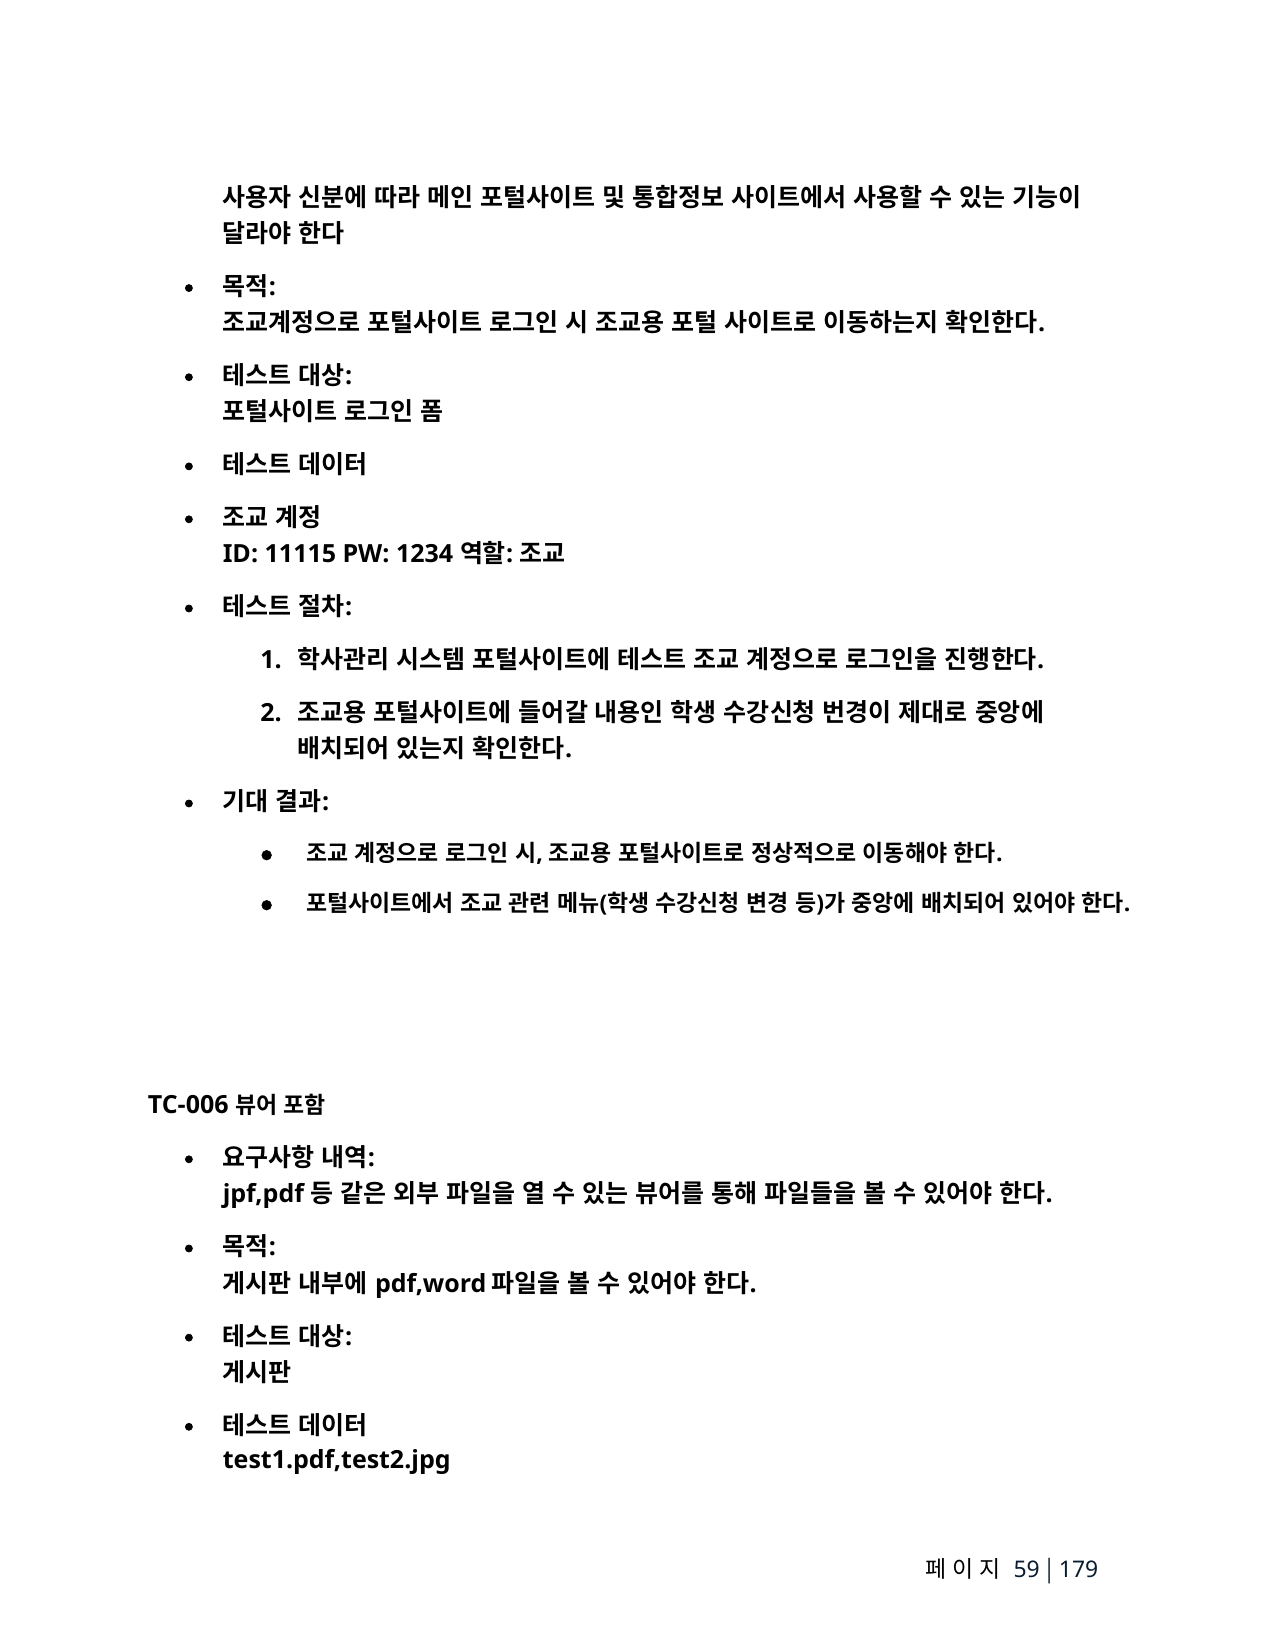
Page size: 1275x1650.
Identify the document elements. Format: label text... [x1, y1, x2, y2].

list 목적: 게시판 내부에 pdf,word파일을 볼 수 있어야 한다. [185, 1227, 1125, 1299]
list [185, 177, 1125, 250]
text TC-006 뷰어 포함 [148, 1087, 1125, 1121]
list 조교 계정으로 로그인 시, 조교용 포털사이트로 정상적으로 이동해야 한다. [260, 835, 1125, 868]
list 테스트 대상: 게시판 [185, 1316, 1125, 1388]
list 테스트 데이터 test1.pdf,test2.jpg [185, 1405, 1125, 1475]
list 테스트 데이터 [185, 445, 1125, 481]
list 테스트 절차: [185, 587, 1125, 623]
list 조교용 포털사이트에 들어갈 내용인 학생 수강신청 번경이 제대로 중앙에 배치되어 있는지 확인한다. [260, 693, 1125, 765]
list 기대 결과: [185, 782, 1125, 818]
list 조교 계정 ID: 11115 PW: 1234 역할: 조교 [185, 498, 1125, 570]
list 학사관리 시스템 포털사이트에 테스트 조교 계정으로 로그인을 진행한다. [260, 640, 1125, 676]
list 테스트 대상: 포털사이트 로그인 폼 [185, 356, 1125, 428]
list 요구사항 내역: jpf,pdf 등 같은 외부 파일을 열 수 있는 뷰어를 통해 파일들을 볼 수 있어야 한다. [185, 1138, 1125, 1210]
list 목적: 조교계정으로 포털사이트 로그인 시 조교용 포털 사이트로 이동하는지 확인한다. [185, 266, 1125, 339]
list 포털사이트에서 조교 관련 메뉴(학생 수강신청 변경 등)가 중앙에 배치되어 있어야 한다. [260, 885, 1125, 918]
